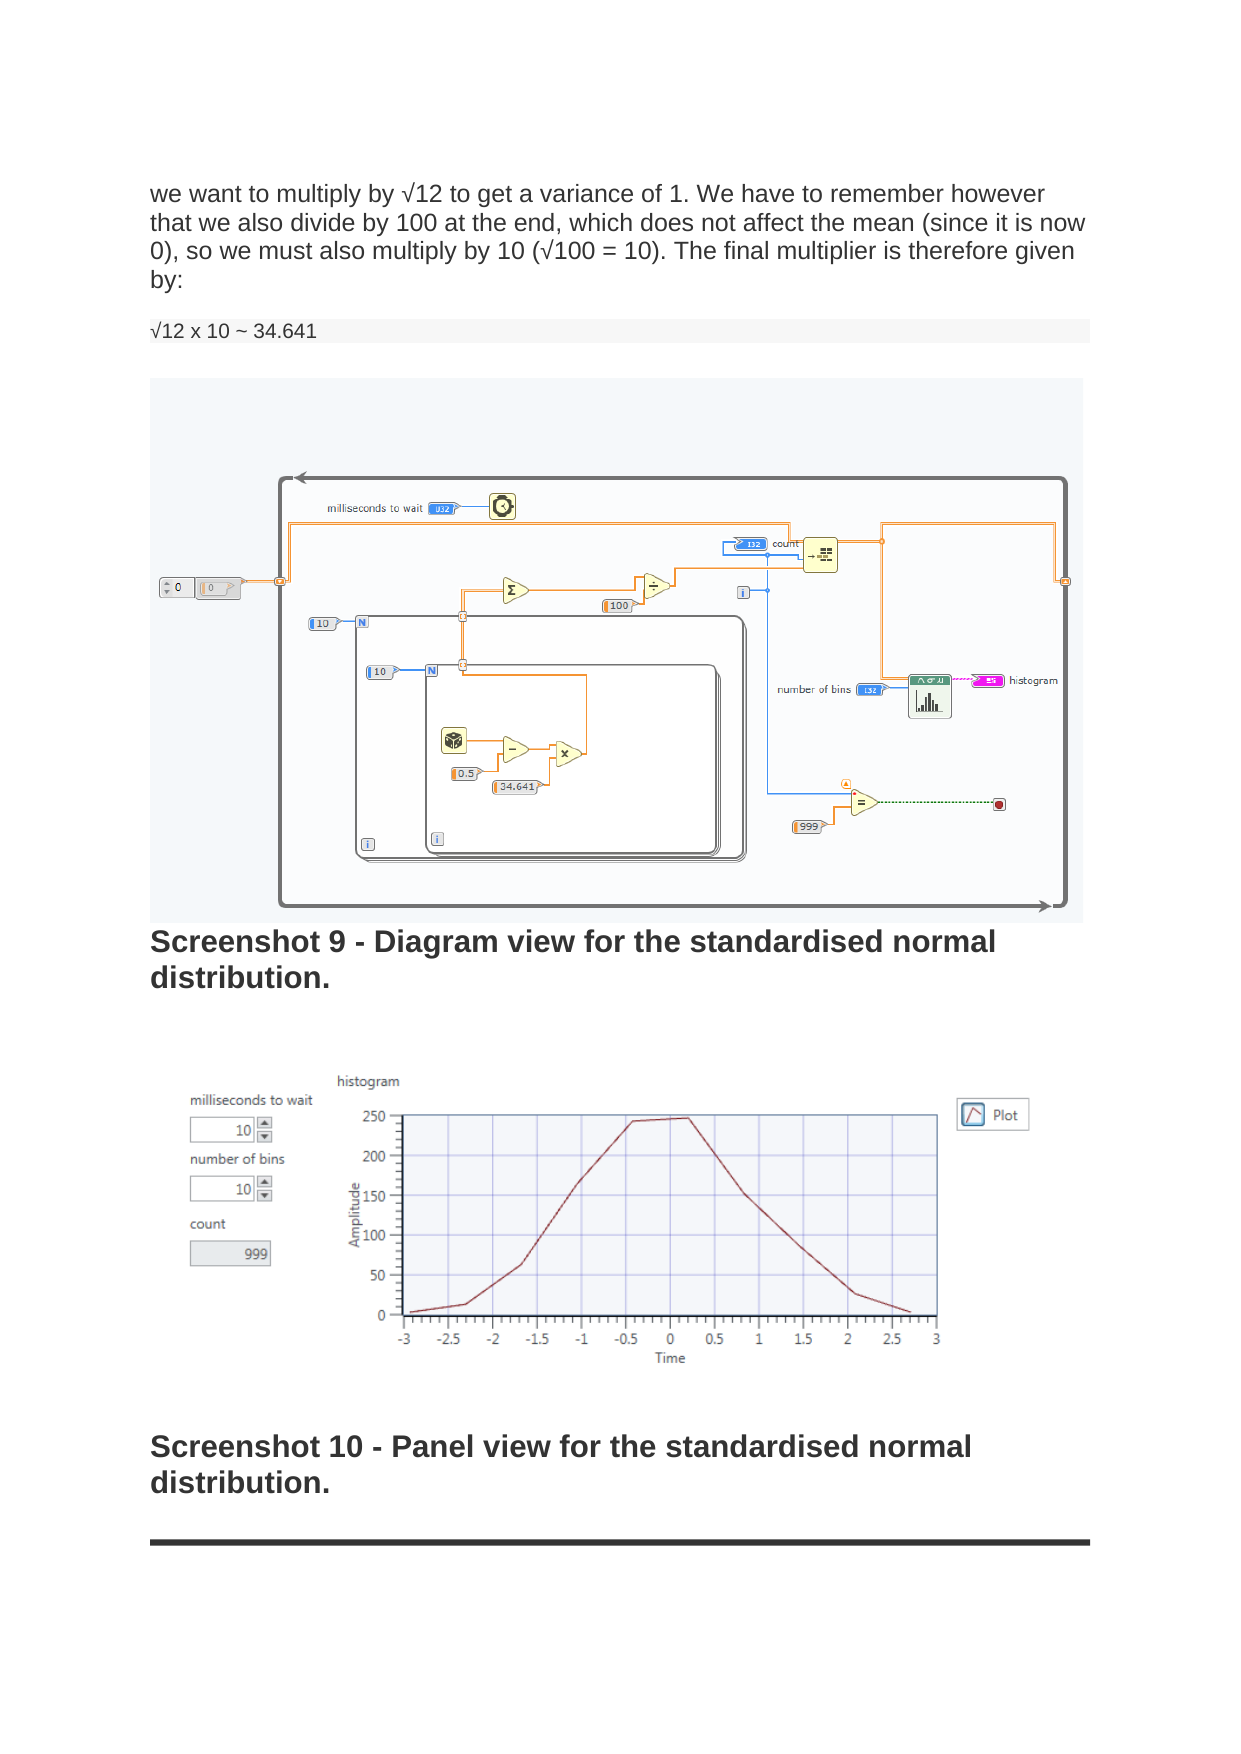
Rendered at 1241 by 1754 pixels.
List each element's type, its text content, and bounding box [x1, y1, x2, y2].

picture [150, 1019, 1086, 1429]
text √12 x 10 ~ 34.641 [150, 319, 1090, 343]
text we want to multiply by √12 to get a variance of 1. We have to remember however that we also divide by 100 at the end, which does not affect the mean (since it is now 0), so we must also multiply by 10 (√100 = 10). The final multiplier is therefore given by: [150, 179, 1090, 294]
picture [150, 378, 1084, 923]
